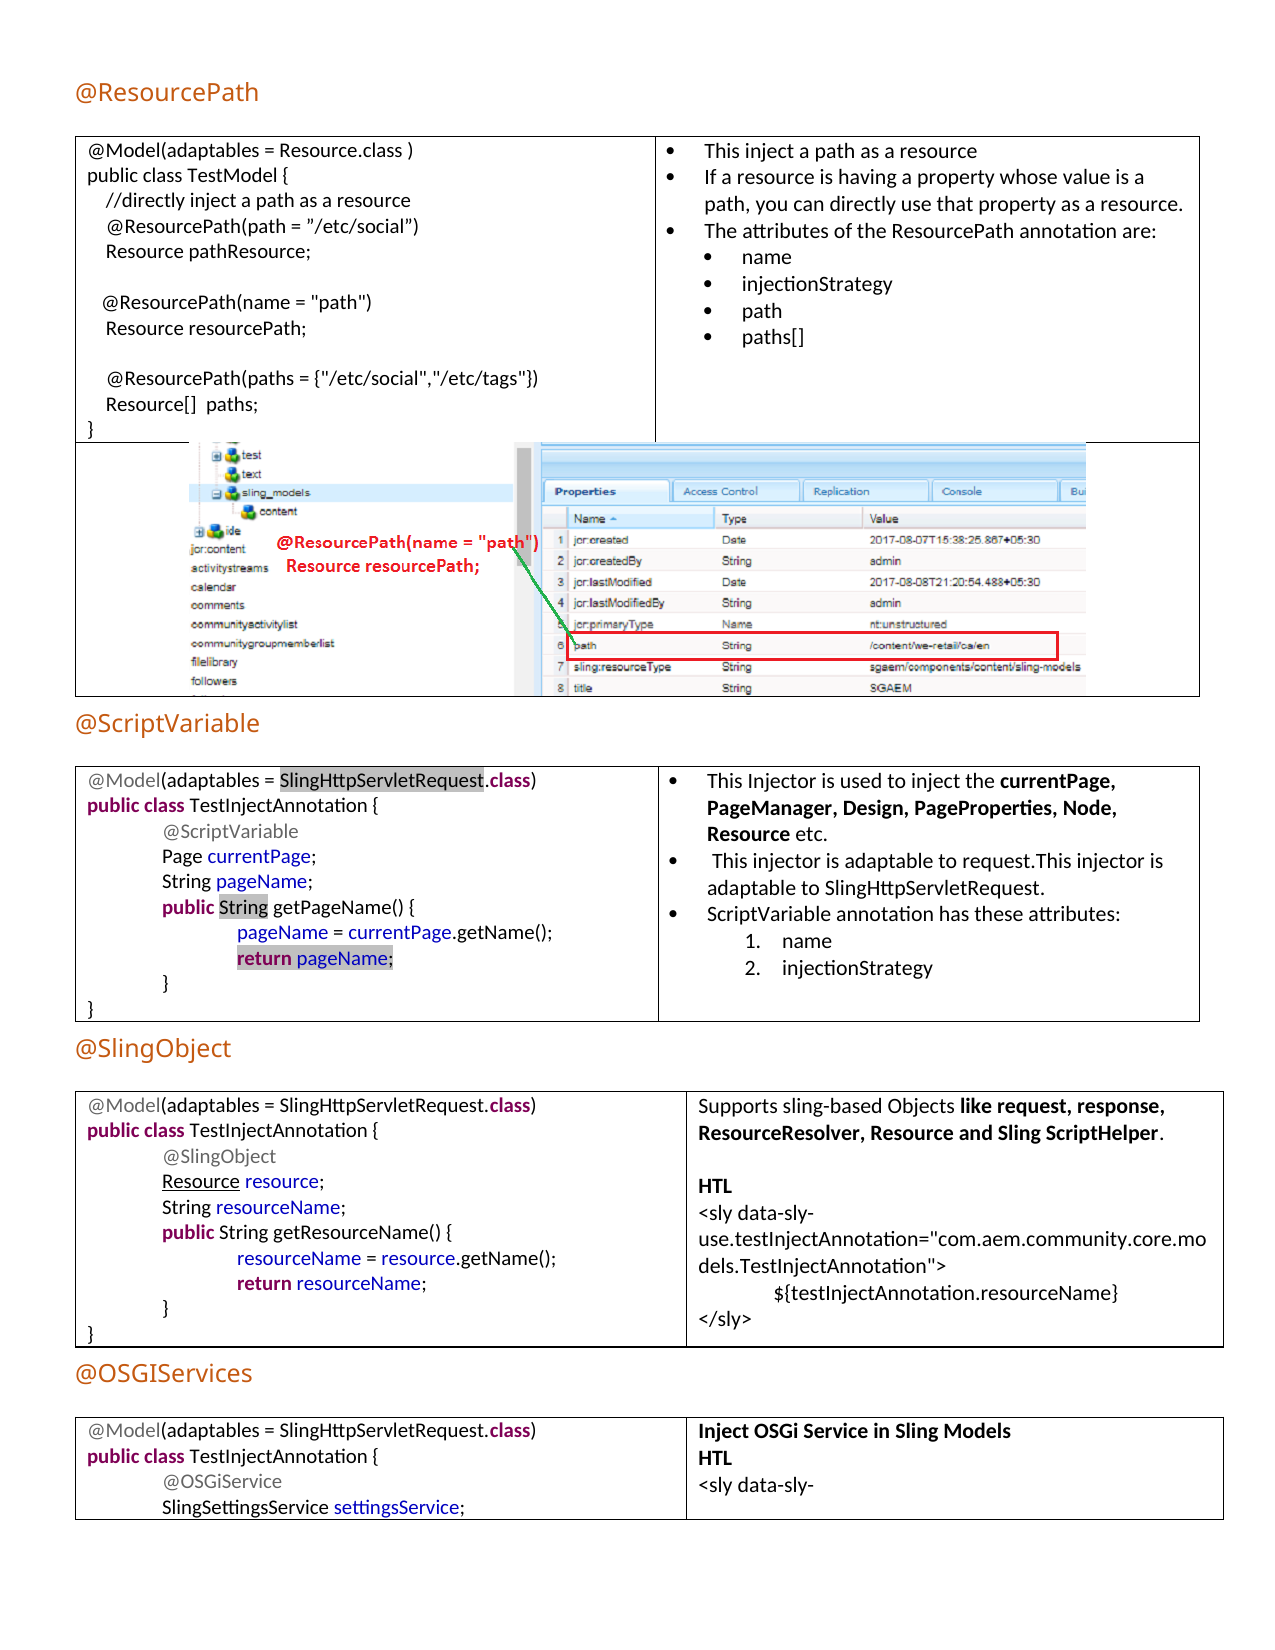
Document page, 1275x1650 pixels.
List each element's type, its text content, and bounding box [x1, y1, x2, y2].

table_header @Model(adaptables = SlingHttpServletRequest.class) public class TestInjectAnnotation { @ScriptVariable Page currentPage; String pageName; public String getPageName() { pageName = currentPage.getName(); return pageName; } } [76, 767, 658, 1021]
subtitle @ScriptVariable [75, 705, 1200, 739]
table_cell [76, 443, 189, 696]
picture [189, 442, 1086, 696]
table_header This Injector is used to inject the currentPage, PageManager, Design, PageProperties, Node, Resource etc. This injector is adaptable to request.This injector is adaptable to SlingHttpServletRequest. ScriptVariable annotation has these attributes: name injectionStrategy [659, 767, 1199, 1021]
subtitle @ResourcePath [75, 75, 1200, 109]
table_header Supports sling-based Objects like request, response, ResourceResolver, Resource and Sling ScriptHelper. HTL <sly data-sly-use.testInjectAnnotation="com.aem.community.core.models.TestInjectAnnotation"> ${testInjectAnnotation.resourceName} </sly> [687, 1092, 1223, 1346]
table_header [76, 1418, 686, 1519]
subtitle @OSGIServices [75, 1356, 1200, 1390]
subtitle @SlingObject [75, 1031, 1200, 1064]
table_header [687, 1418, 1223, 1519]
table_header @Model(adaptables = Resource.class ) public class TestModel { //directly inject a path as a resource @ResourcePath(path = ”/etc/social”) Resource pathResource; @ResourcePath(name = "path") Resource resourcePath; @ResourcePath(paths = {"/etc/social","/etc/tags"}) Resource[] paths; } [76, 137, 655, 442]
table_header @Model(adaptables = SlingHttpServletRequest.class) public class TestInjectAnnotation { @SlingObject Resource resource; String resourceName; public String getResourceName() { resourceName = resource.getName(); return resourceName; } } [76, 1092, 686, 1346]
table_cell [1086, 443, 1199, 696]
table_header This inject a path as a resource If a resource is having a property whose value is a path, you can directly use that property as a resource. The attributes of the ResourcePath annotation are: name injectionStrategy path paths[] [656, 137, 1199, 442]
